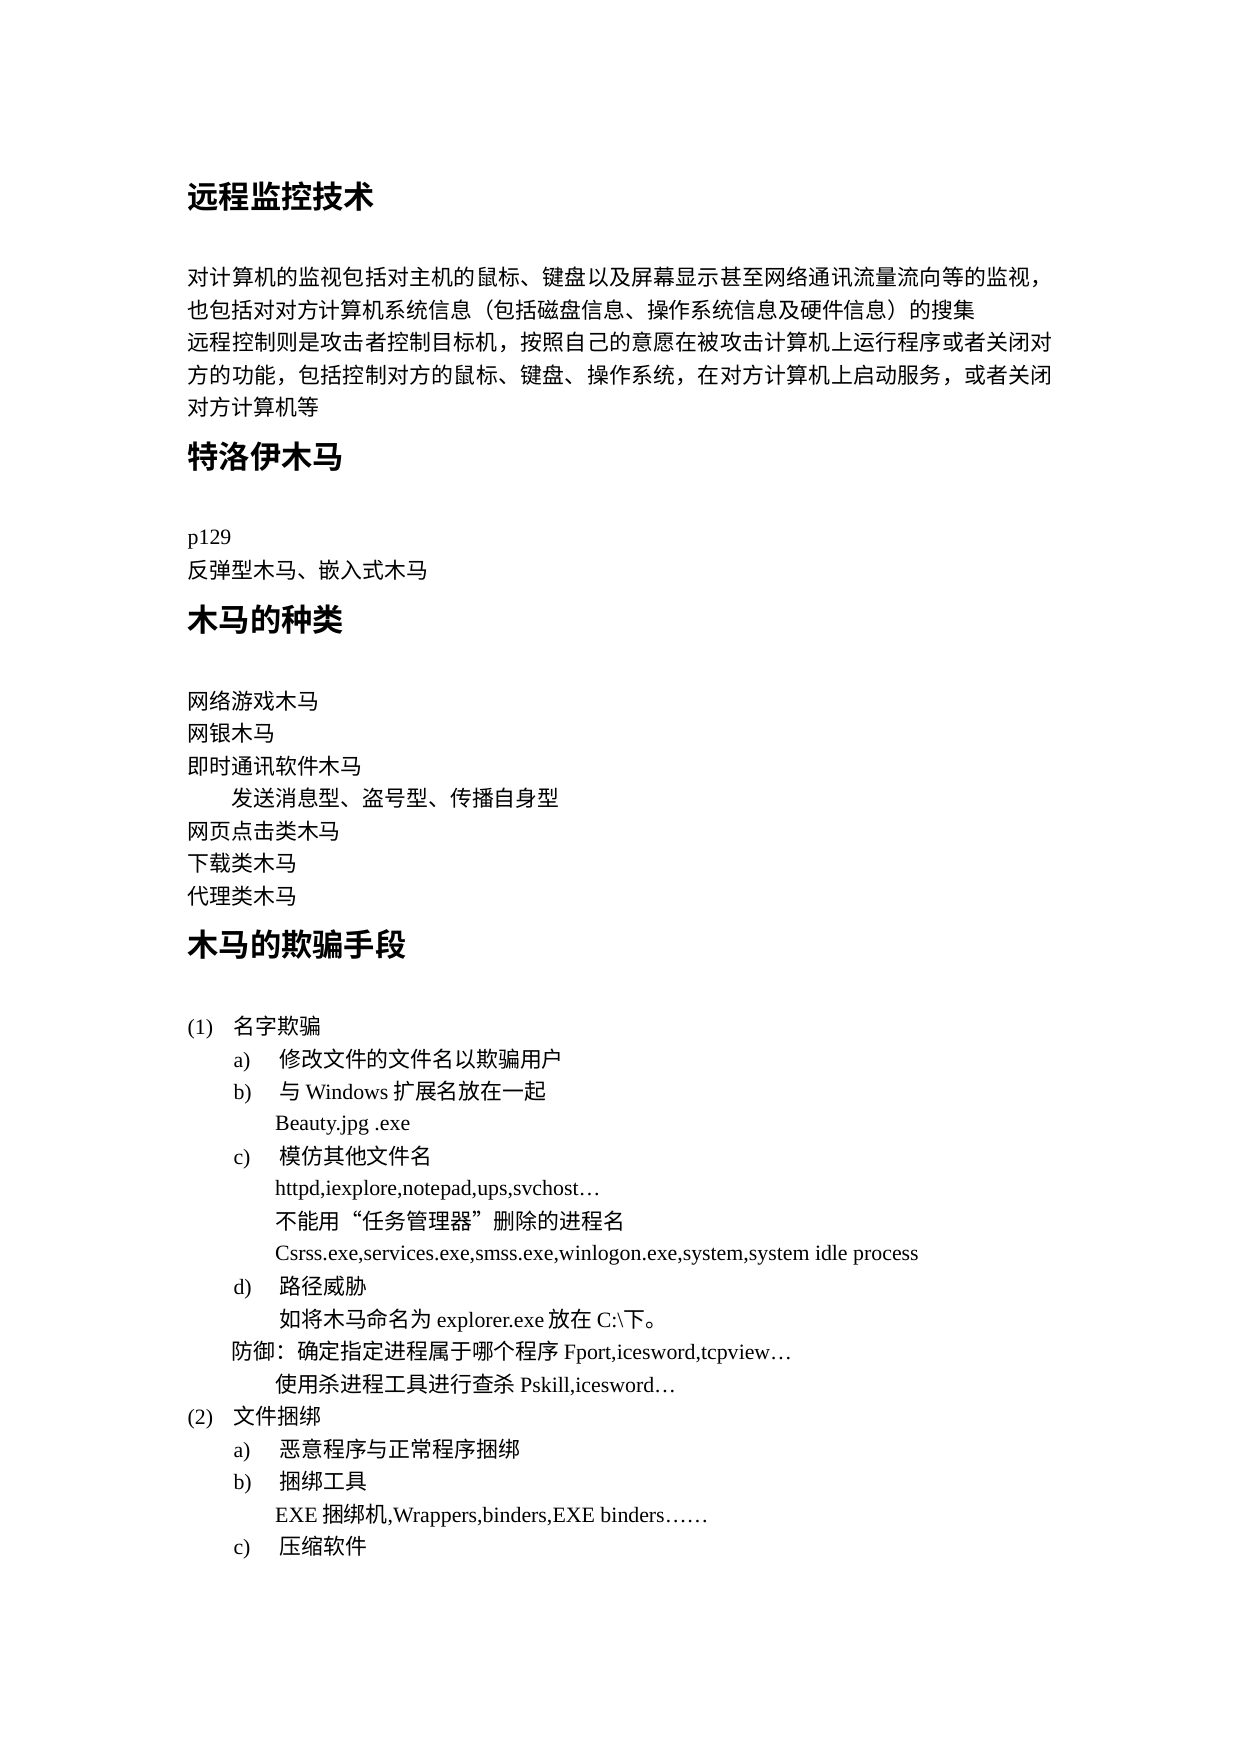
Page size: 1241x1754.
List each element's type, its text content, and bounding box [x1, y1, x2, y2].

subtitle 特洛伊木马 [187, 422, 1053, 487]
subtitle 木马的种类 [187, 585, 1053, 650]
list 修改文件的文件名以欺骗用户 [233, 1041, 1053, 1074]
list 路径威胁 [233, 1269, 1053, 1301]
text Csrss.exe,services.exe,smss.exe,winlogon.exe,system,system idle process [231, 1236, 1053, 1269]
text p129 [187, 520, 1053, 553]
text 使用杀进程工具进行查杀Pskill,icesword… [275, 1366, 1053, 1399]
list 名字欺骗 [187, 1009, 1053, 1041]
subtitle 木马的欺骗手段 [187, 911, 1053, 976]
text EXE捆绑机,Wrappers,binders,EXE binders…… [231, 1496, 1053, 1529]
text 网络游戏木马 [187, 683, 1053, 716]
text 网银木马 [187, 716, 1053, 748]
text 下载类木马 [187, 846, 1053, 878]
list 捆绑工具 [233, 1464, 1053, 1496]
text Beauty.jpg .exe [231, 1106, 1053, 1139]
text 发送消息型、盗号型、传播自身型 [187, 781, 1053, 813]
text 代理类木马 [187, 878, 1053, 911]
text httpd,iexplore,notepad,ups,svchost… [231, 1171, 1053, 1204]
list 模仿其他文件名 [233, 1139, 1053, 1171]
text 对计算机的监视包括对主机的鼠标、键盘以及屏幕显示甚至网络通讯流量流向等的监视，也包括对对方计算机系统信息（包括磁盘信息、操作系统信息及硬件信息）的搜集 [187, 260, 1053, 325]
subtitle 远程监控技术 [187, 162, 1053, 227]
text 即时通讯软件木马 [187, 748, 1053, 781]
text 网页点击类木马 [187, 813, 1053, 846]
list 与Windows扩展名放在一起 [233, 1074, 1053, 1106]
list 文件捆绑 [187, 1399, 1053, 1431]
text 远程控制则是攻击者控制目标机，按照自己的意愿在被攻击计算机上运行程序或者关闭对方的功能，包括控制对方的鼠标、键盘、操作系统，在对方计算机上启动服务，或者关闭对方计算机等 [187, 325, 1053, 422]
text 反弹型木马、嵌入式木马 [187, 553, 1053, 585]
text 不能用“任务管理器”删除的进程名 [231, 1204, 1053, 1236]
list 压缩软件 [233, 1529, 1053, 1561]
text 防御：确定指定进程属于哪个程序Fport,icesword,tcpview… [187, 1334, 1053, 1366]
list 如将木马命名为explorer.exe放在C:\下。 [279, 1301, 1053, 1334]
list 恶意程序与正常程序捆绑 [233, 1431, 1053, 1464]
